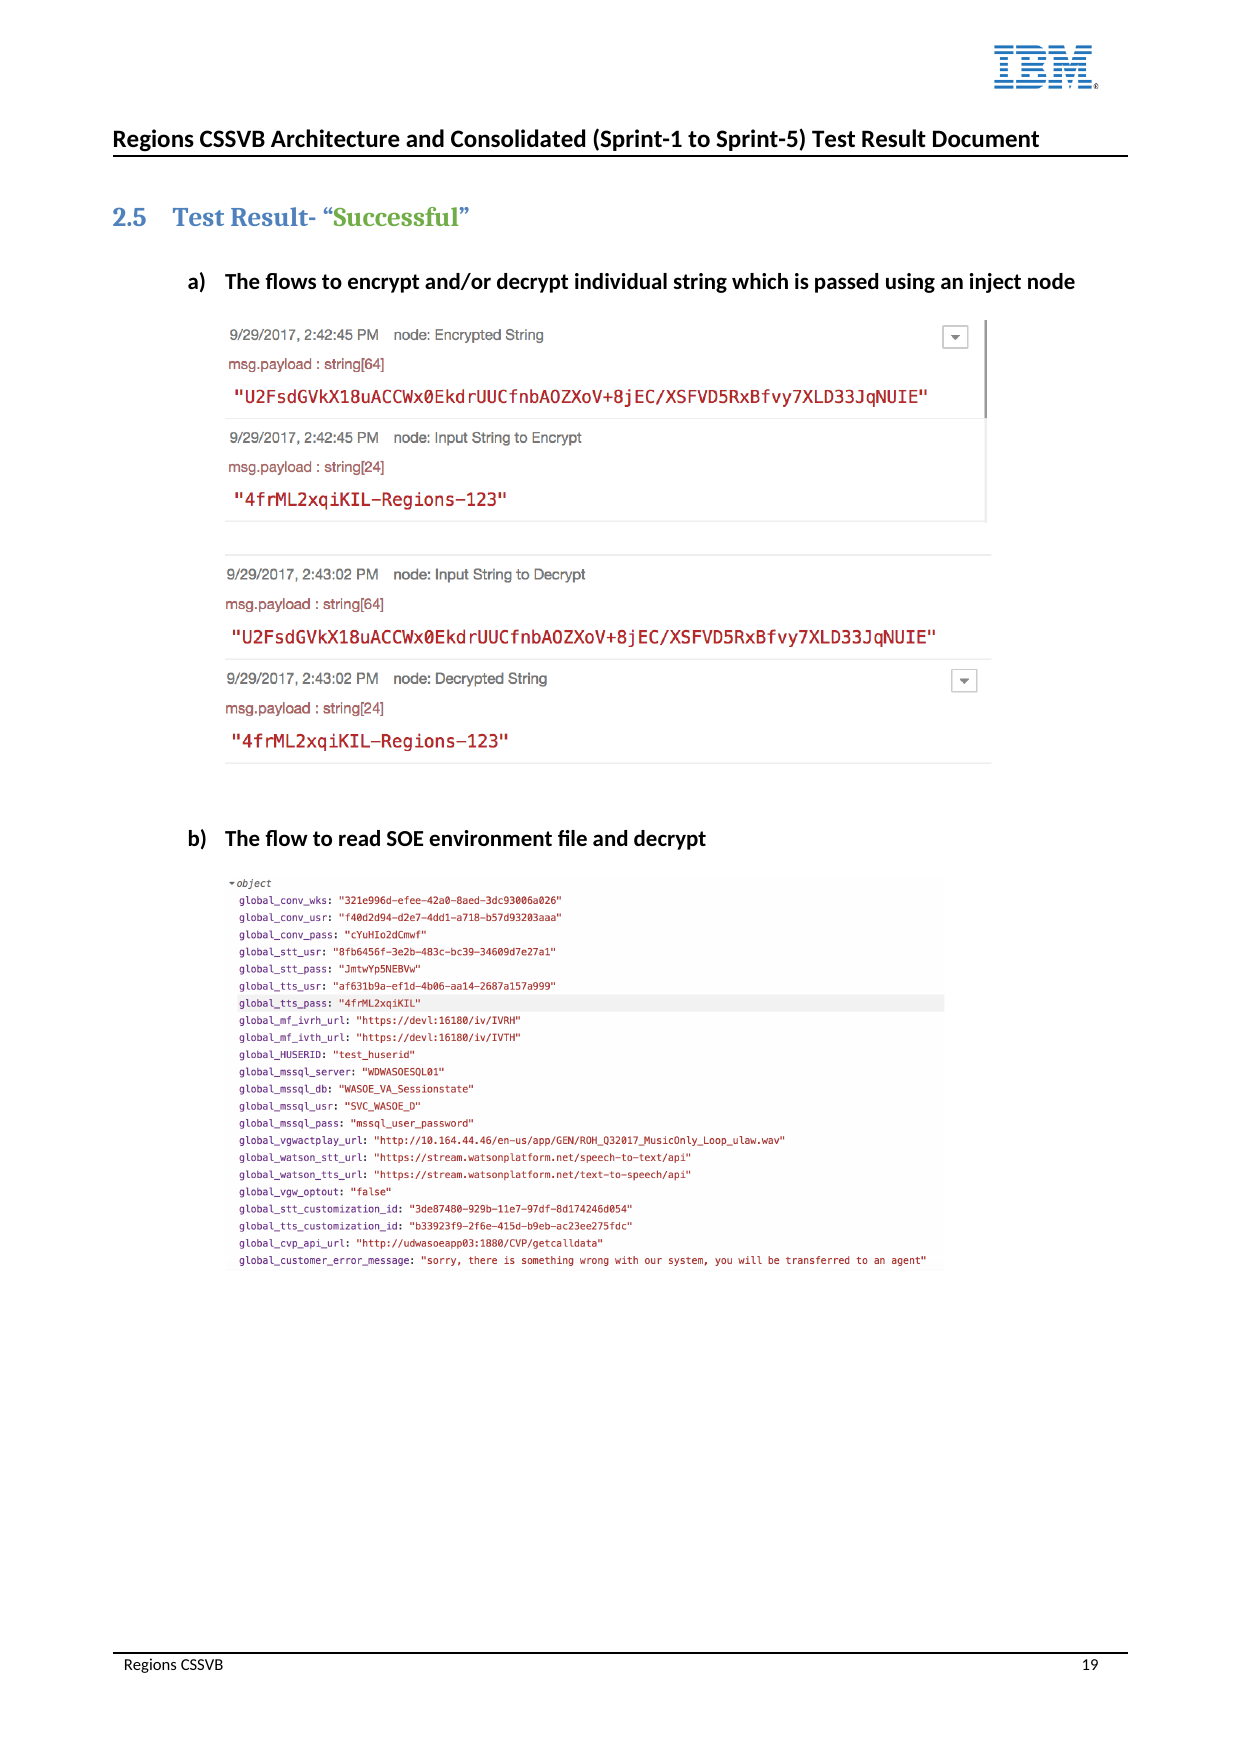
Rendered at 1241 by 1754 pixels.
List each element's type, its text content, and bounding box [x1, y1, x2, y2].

subtitle Test Result- “Successful” [112, 202, 1128, 233]
picture [225, 877, 945, 1271]
picture [993, 45, 1099, 90]
list The flow to read SOE environment file and decrypt [187, 824, 1128, 852]
list The flows to encrypt and/or decrypt individual string which is passed using an inject node [187, 267, 1128, 295]
picture [225, 551, 992, 768]
picture [225, 320, 987, 523]
